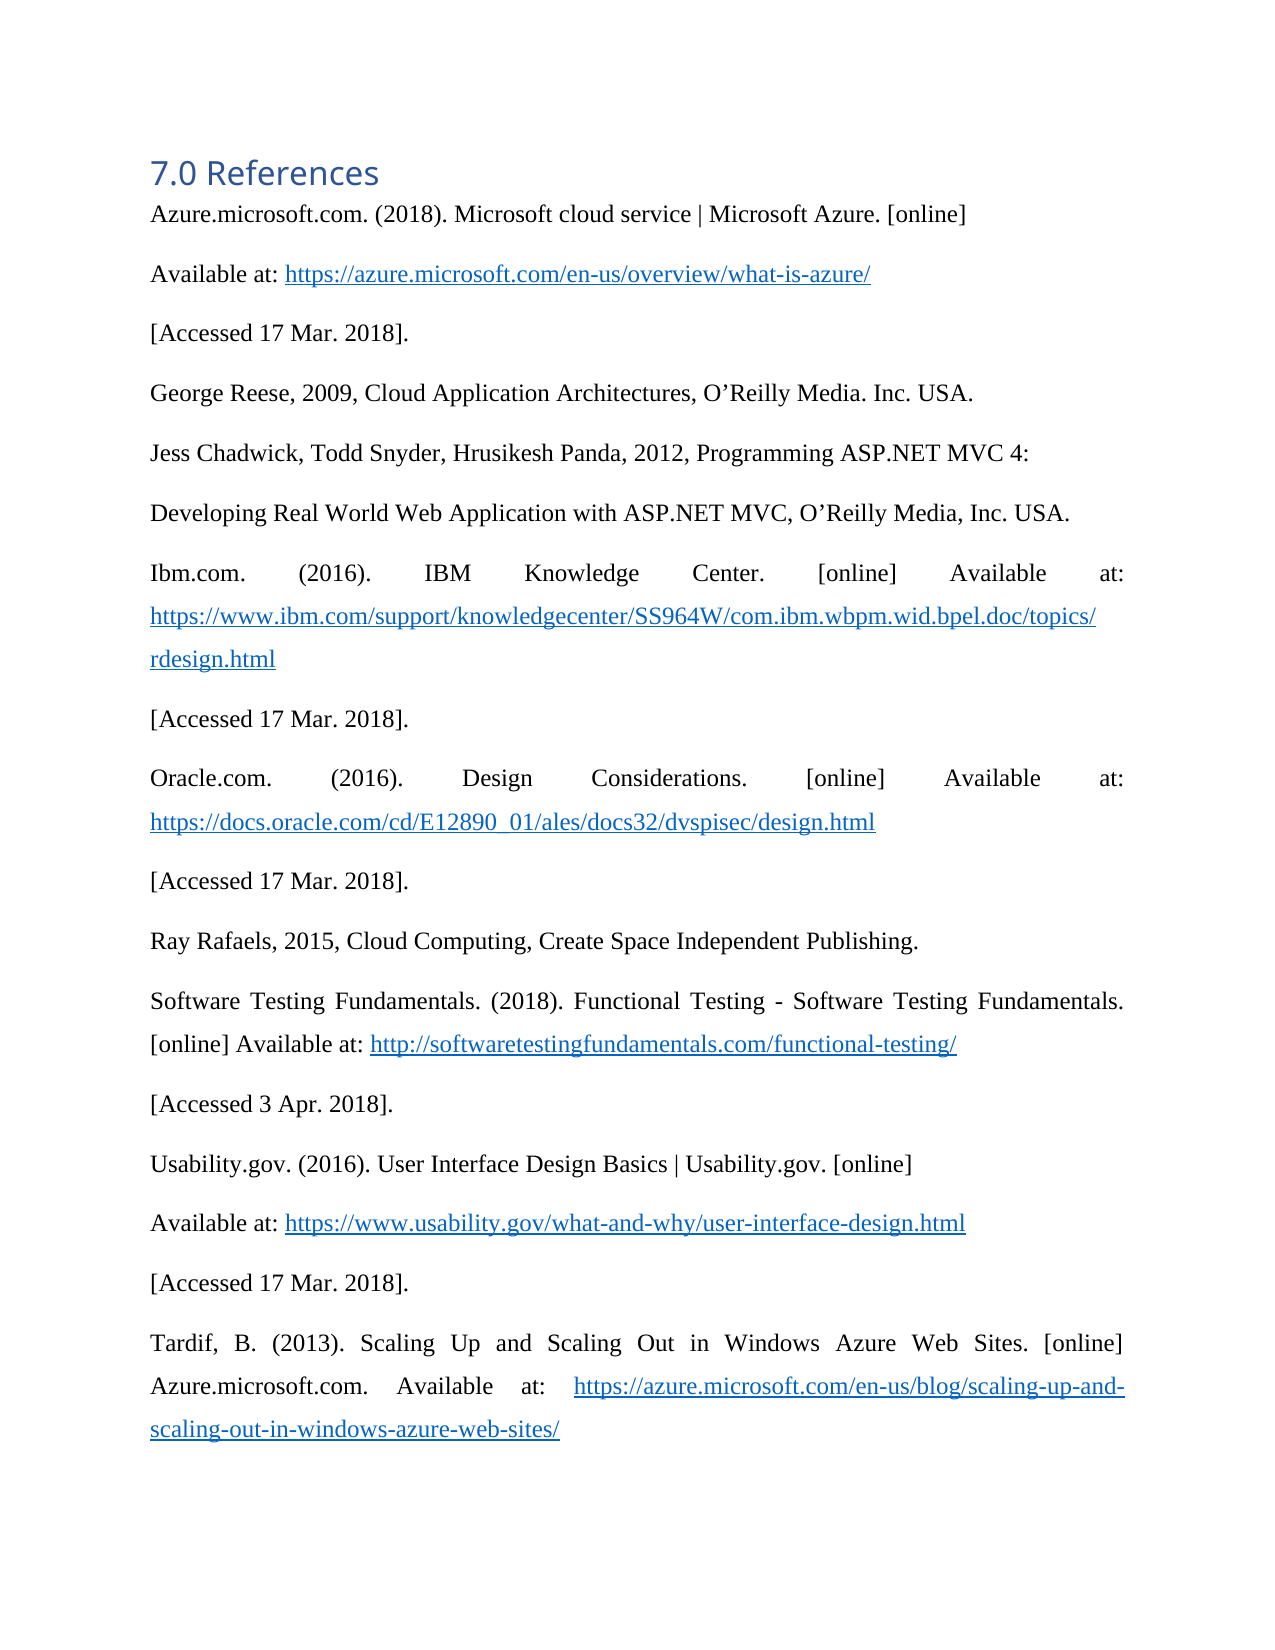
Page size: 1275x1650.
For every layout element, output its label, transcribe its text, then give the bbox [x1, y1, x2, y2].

text Available at: https://www.usability.gov/what-and-why/user-interface-design.html [150, 1208, 1125, 1237]
text [Accessed 3 Apr. 2018]. [150, 1089, 1125, 1118]
text Developing Real World Web Application with ASP.NET MVC, O’Reilly Media, Inc. USA. [150, 498, 1125, 527]
text [Accessed 17 Mar. 2018]. [150, 704, 1125, 732]
text Azure.microsoft.com. (2018). Microsoft cloud service | Microsoft Azure. [online] [150, 199, 1125, 228]
subtitle 7.0 References [150, 150, 1125, 195]
text George Reese, 2009, Cloud Application Architectures, O’Reilly Media. Inc. USA. [150, 378, 1125, 407]
text Ibm.com. (2016). IBM Knowledge Center. [online] Available at: https://www.ibm.com/support/knowledgecenter/SS964W/com.ibm.wbpm.wid.bpel.doc/topics/rdesign.html [150, 558, 1125, 673]
text [Accessed 17 Mar. 2018]. [150, 318, 1125, 347]
text Oracle.com. (2016). Design Considerations. [online] Available at: https://docs.oracle.com/cd/E12890_01/ales/docs32/dvspisec/design.html [150, 763, 1125, 835]
text [Accessed 17 Mar. 2018]. [150, 1268, 1125, 1297]
text Tardif, B. (2013). Scaling Up and Scaling Out in Windows Azure Web Sites. [online] Azure.microsoft.com. Available at: https://azure.microsoft.com/en-us/blog/scaling-up-and-scaling-out-in-windows-azure-web-sites/ [150, 1328, 1125, 1443]
text Software Testing Fundamentals. (2018). Functional Testing - Software Testing Fundamentals. [online] Available at: http://softwaretestingfundamentals.com/functional-testing/ [150, 986, 1125, 1058]
text Jess Chadwick, Todd Snyder, Hrusikesh Panda, 2012, Programming ASP.NET MVC 4: [150, 438, 1125, 467]
text [Accessed 17 Mar. 2018]. [150, 866, 1125, 895]
text Available at: https://azure.microsoft.com/en-us/overview/what-is-azure/ [150, 259, 1125, 287]
text Ray Rafaels, 2015, Cloud Computing, Create Space Independent Publishing. [150, 926, 1125, 955]
text Usability.gov. (2016). User Interface Design Basics | Usability.gov. [online] [150, 1149, 1125, 1177]
